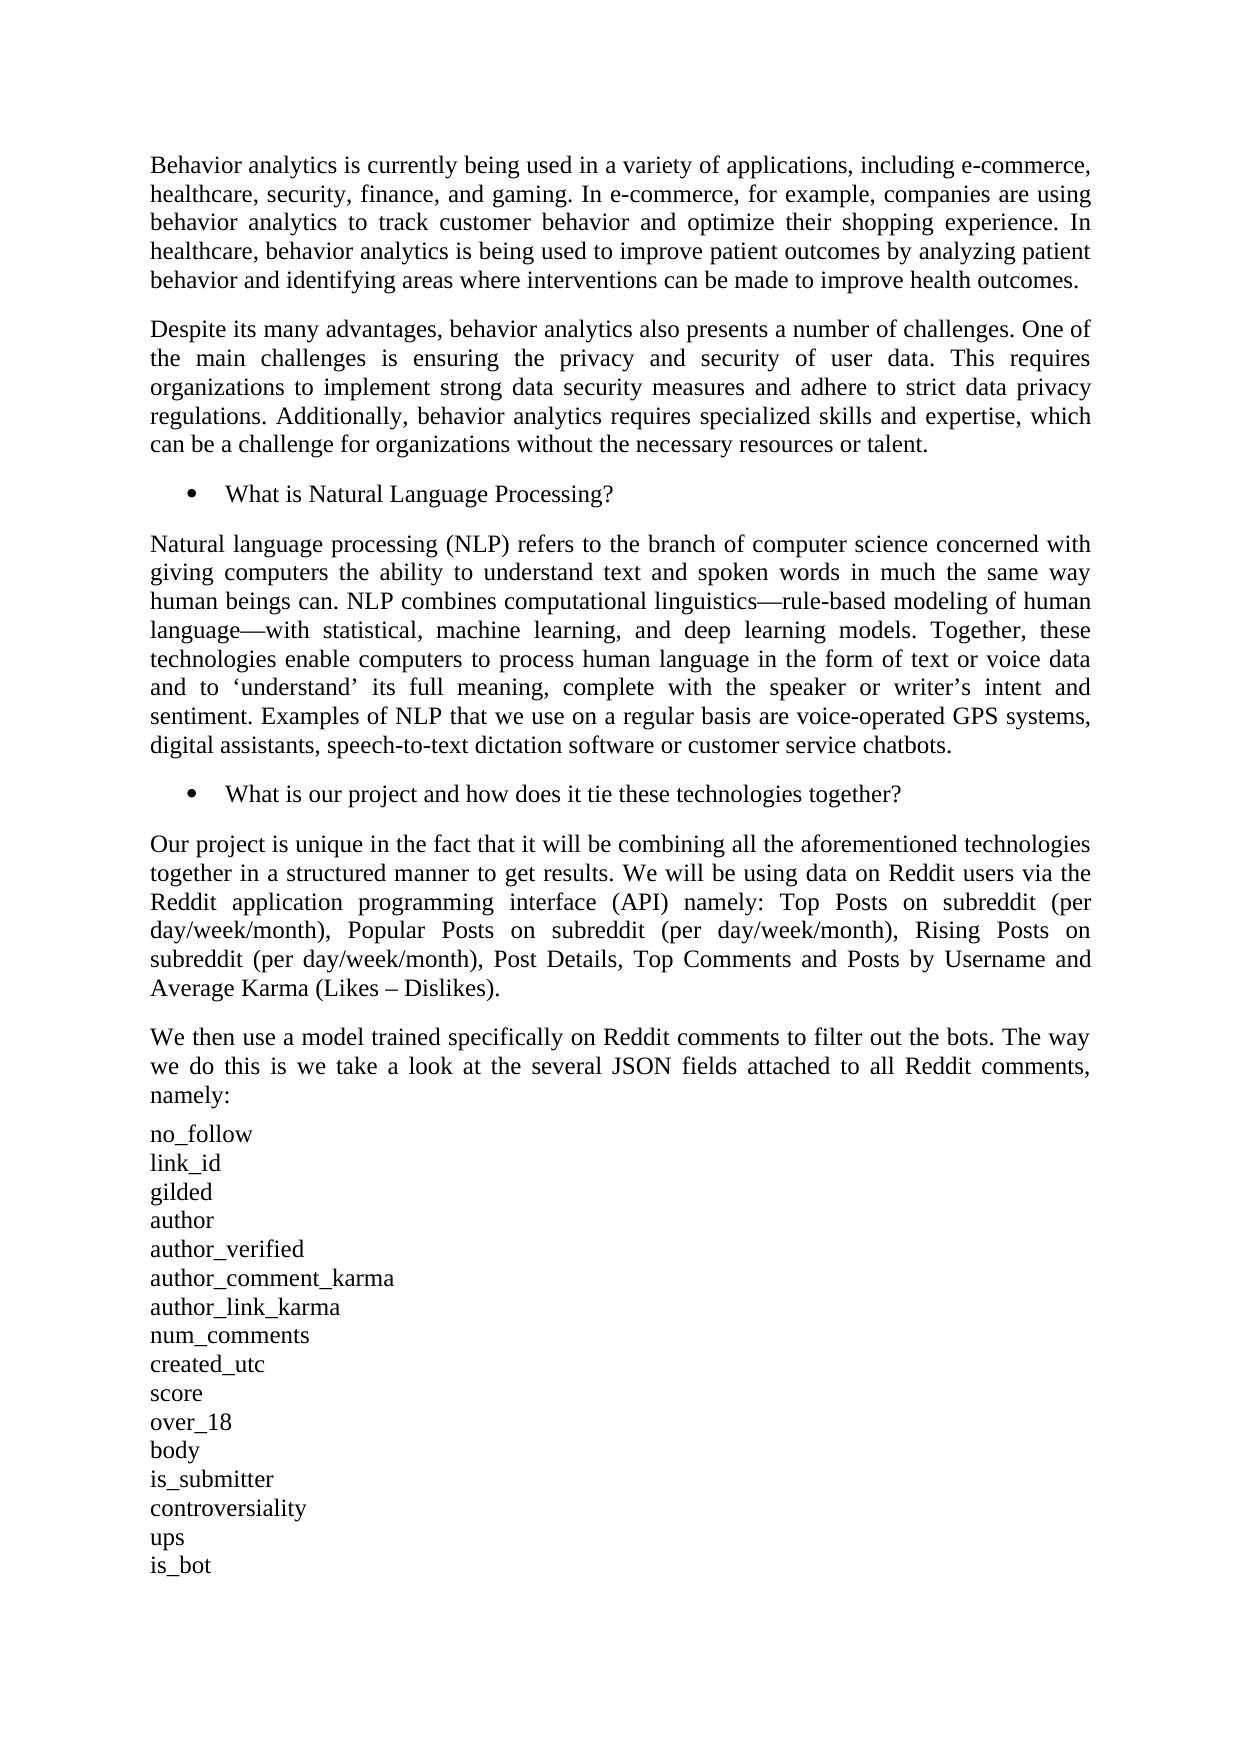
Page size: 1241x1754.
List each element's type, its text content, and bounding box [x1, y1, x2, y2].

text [150, 1119, 1092, 1579]
text Behavior analytics is currently being used in a variety of applications, including e-commerce, healthcare, security, finance, and gaming. In e-commerce, for example, companies are using behavior analytics to track customer behavior and optimize their shopping experience. In healthcare, behavior analytics is being used to improve patient outcomes by analyzing patient behavior and identifying areas where interventions can be made to improve health outcomes. [150, 150, 1092, 294]
list What is Natural Language Processing? [187, 479, 1092, 508]
text Despite its many advantages, behavior analytics also presents a number of challenges. One of the main challenges is ensuring the privacy and security of user data. This requires organizations to implement strong data security measures and adhere to strict data privacy regulations. Additionally, behavior analytics requires specialized skills and expertise, which can be a challenge for organizations without the necessary resources or talent. [150, 314, 1092, 458]
text Our project is unique in the fact that it will be combining all the aforementioned technologies together in a structured manner to get results. We will be using data on Reddit users via the Reddit application programming interface (API) namely: Top Posts on subreddit (per day/week/month), Popular Posts on subreddit (per day/week/month), Rising Posts on subreddit (per day/week/month), Post Details, Top Comments and Posts by Username and Average Karma (Likes – Dislikes). [150, 829, 1092, 1002]
text We then use a model trained specifically on Reddit comments to filter out the bots. The way we do this is we take a look at the several JSON fields attached to all Reddit comments, namely: [150, 1022, 1092, 1109]
text Natural language processing (NLP) refers to the branch of computer science concerned with giving computers the ability to understand text and spoken words in much the same way human beings can. NLP combines computational linguistics—rule-based modeling of human language—with statistical, machine learning, and deep learning models. Together, these technologies enable computers to process human language in the form of text or voice data and to ‘understand’ its full meaning, complete with the speaker or writer’s intent and sentiment. Examples of NLP that we use on a regular basis are voice-operated GPS systems, digital assistants, speech-to-text dictation software or customer service chatbots. [150, 529, 1092, 759]
list What is our project and how does it tie these technologies together? [187, 779, 1092, 808]
